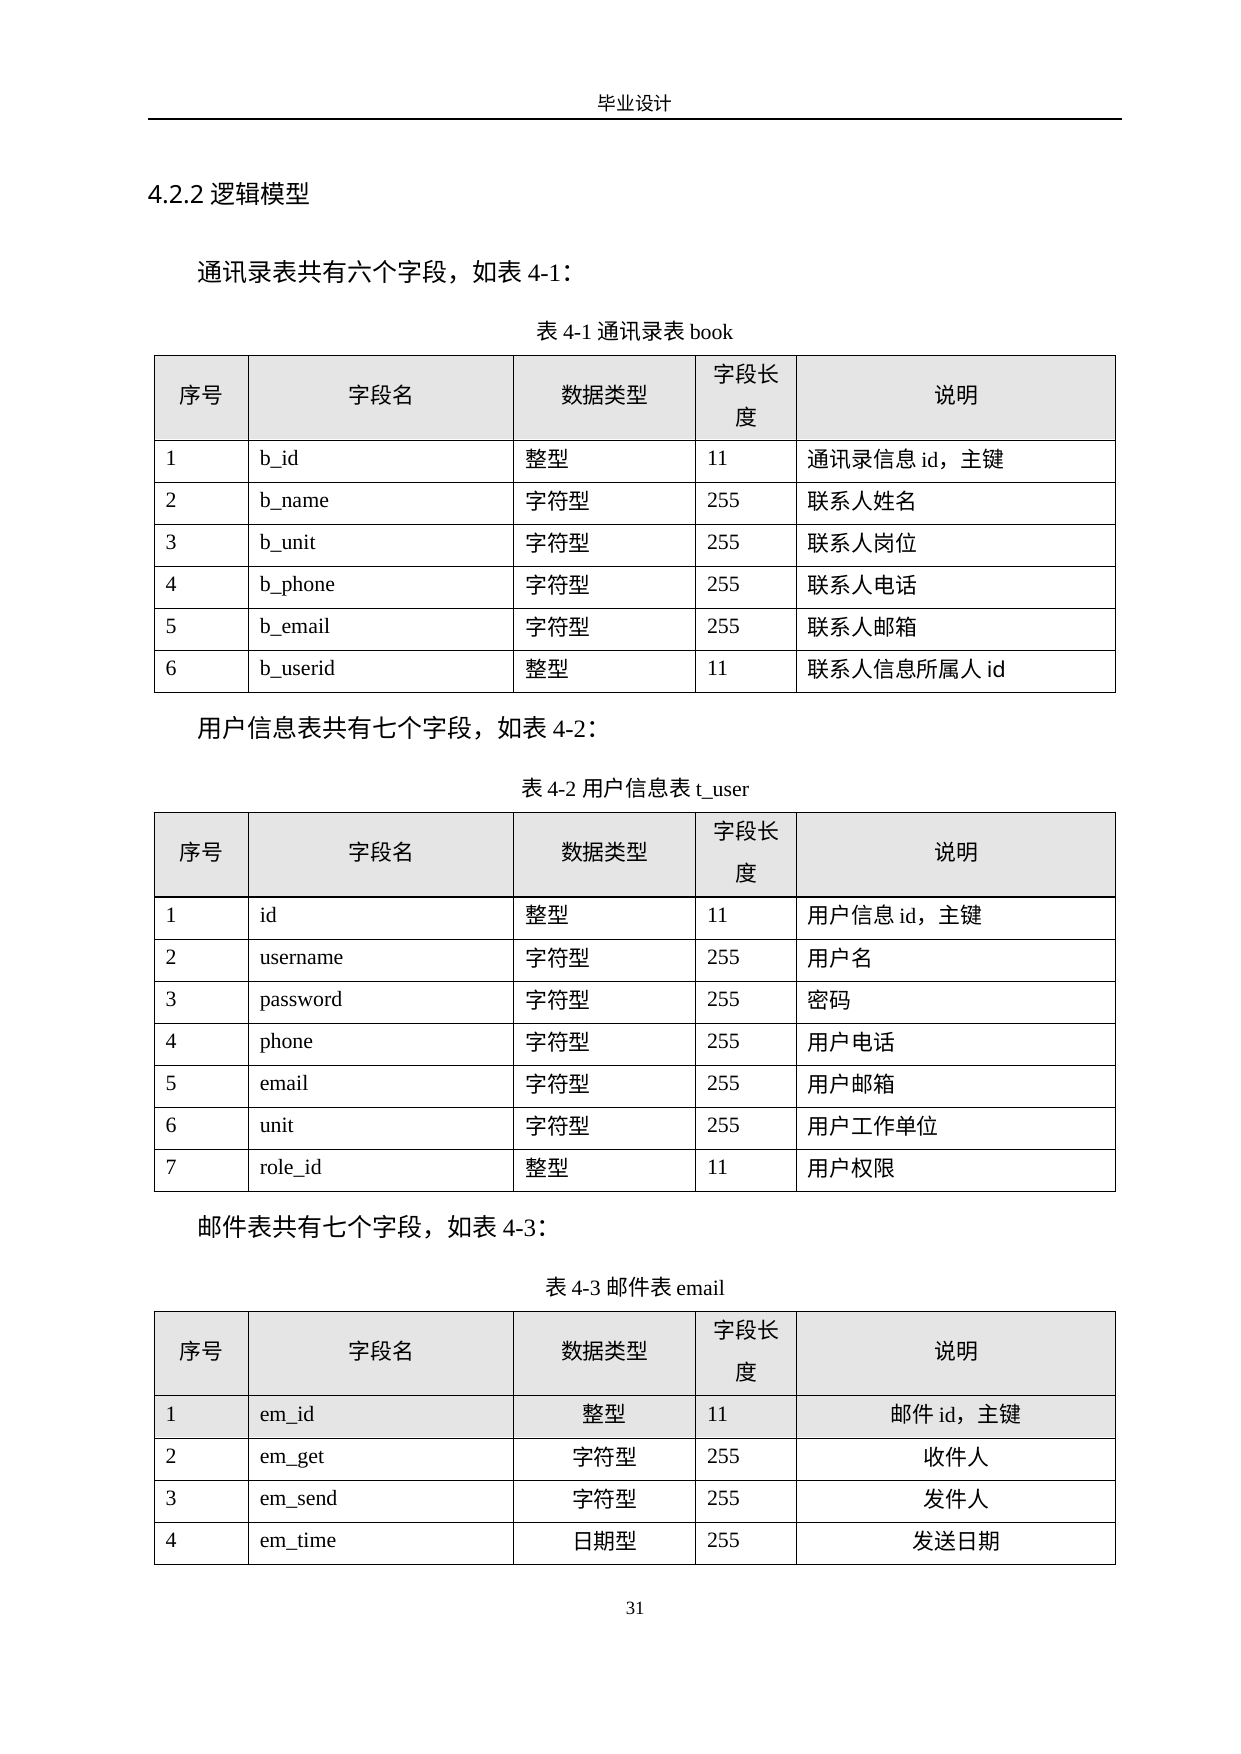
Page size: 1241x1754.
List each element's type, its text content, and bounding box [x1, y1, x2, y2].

table_cell 1 [155, 441, 248, 482]
table_cell 255 [696, 1523, 796, 1564]
table_cell b_email [249, 609, 513, 650]
table_cell 用户工作单位 [797, 1108, 1115, 1149]
table_cell 用户权限 [797, 1150, 1115, 1191]
table_cell 3 [155, 1481, 248, 1522]
table_cell em_send [249, 1481, 513, 1522]
table_cell 11 [696, 651, 796, 692]
text 表4-1 通讯录表book [148, 313, 1122, 347]
table_cell 字符型 [514, 1481, 695, 1522]
table_cell 整型 [514, 1150, 695, 1191]
table_cell 联系人岗位 [797, 525, 1115, 566]
table_cell 2 [155, 483, 248, 524]
table_cell 字符型 [514, 483, 695, 524]
table_header 字段名 [249, 813, 513, 896]
table_cell 收件人 [797, 1439, 1115, 1479]
table_cell 1 [155, 898, 248, 938]
table_header 字段名 [249, 1312, 513, 1395]
table_cell 字符型 [514, 1108, 695, 1149]
table_cell 255 [696, 1024, 796, 1065]
table_cell 255 [696, 567, 796, 608]
table_cell 字符型 [514, 1024, 695, 1065]
table_header 说明 [797, 813, 1115, 896]
table_cell 255 [696, 1439, 796, 1479]
table_header 字段长度 [696, 356, 796, 439]
table_cell 整型 [514, 898, 695, 938]
table_cell 联系人姓名 [797, 483, 1115, 524]
text 用户信息表共有七个字段，如表4-2： [148, 693, 1122, 761]
table_cell 发件人 [797, 1481, 1115, 1522]
table_header 序号 [155, 1312, 248, 1395]
table_header 字段长度 [696, 1312, 796, 1395]
table_cell username [249, 940, 513, 981]
table_cell 255 [696, 1066, 796, 1107]
table_cell 发送日期 [797, 1523, 1115, 1564]
table_cell 联系人信息所属人id [797, 651, 1115, 692]
table_cell 5 [155, 1066, 248, 1107]
table_cell 255 [696, 609, 796, 650]
table_cell 字符型 [514, 609, 695, 650]
table_cell 3 [155, 982, 248, 1023]
table_cell 255 [696, 940, 796, 981]
table_cell 11 [696, 898, 796, 938]
table_cell em_get [249, 1439, 513, 1479]
table_cell 2 [155, 940, 248, 981]
table_cell unit [249, 1108, 513, 1149]
table_cell 4 [155, 1024, 248, 1065]
table_cell 255 [696, 1108, 796, 1149]
text 邮件表共有七个字段，如表4-3： [148, 1192, 1122, 1260]
table_cell 联系人邮箱 [797, 609, 1115, 650]
table_cell 字符型 [514, 525, 695, 566]
table_cell 整型 [514, 651, 695, 692]
text 表4-3 邮件表email [148, 1269, 1122, 1303]
table_header 说明 [797, 356, 1115, 439]
table_cell email [249, 1066, 513, 1107]
table_cell 密码 [797, 982, 1115, 1023]
table_header 序号 [155, 356, 248, 439]
table_cell 字符型 [514, 982, 695, 1023]
table_cell 字符型 [514, 1066, 695, 1107]
table_cell b_name [249, 483, 513, 524]
table_header 字段名 [249, 356, 513, 439]
table_cell 整型 [514, 1396, 695, 1437]
table_cell 字符型 [514, 940, 695, 981]
table_cell 用户名 [797, 940, 1115, 981]
table_cell 通讯录信息id，主键 [797, 441, 1115, 482]
table_cell 4 [155, 567, 248, 608]
table_cell 11 [696, 1396, 796, 1437]
table_cell 用户电话 [797, 1024, 1115, 1065]
table_cell phone [249, 1024, 513, 1065]
table_cell 联系人电话 [797, 567, 1115, 608]
table_cell 255 [696, 982, 796, 1023]
table_cell 255 [696, 525, 796, 566]
table_cell 2 [155, 1439, 248, 1479]
table_cell 日期型 [514, 1523, 695, 1564]
table_cell id [249, 898, 513, 938]
table_cell 字符型 [514, 1439, 695, 1479]
subtitle 4.2.2 逻辑模型 [148, 159, 1122, 227]
table_cell role_id [249, 1150, 513, 1191]
table_header 字段长度 [696, 813, 796, 896]
table_cell 3 [155, 525, 248, 566]
table_cell 1 [155, 1396, 248, 1437]
table_cell 邮件id，主键 [797, 1396, 1115, 1437]
table_header 序号 [155, 813, 248, 896]
table_cell b_unit [249, 525, 513, 566]
table_cell 255 [696, 1481, 796, 1522]
text 通讯录表共有六个字段，如表4-1： [148, 236, 1122, 304]
text 表4-2 用户信息表t_user [148, 770, 1122, 804]
table_cell 用户邮箱 [797, 1066, 1115, 1107]
table_cell b_userid [249, 651, 513, 692]
table_cell em_id [249, 1396, 513, 1437]
table_header 数据类型 [514, 356, 695, 439]
table_cell 整型 [514, 441, 695, 482]
table_header 数据类型 [514, 1312, 695, 1395]
table_cell 5 [155, 609, 248, 650]
table_cell 11 [696, 1150, 796, 1191]
table_cell 字符型 [514, 567, 695, 608]
table_cell 用户信息id，主键 [797, 898, 1115, 938]
table_cell 6 [155, 1108, 248, 1149]
table_cell 7 [155, 1150, 248, 1191]
table_cell password [249, 982, 513, 1023]
table_cell 11 [696, 441, 796, 482]
table_cell em_time [249, 1523, 513, 1564]
table_header 数据类型 [514, 813, 695, 896]
table_header 说明 [797, 1312, 1115, 1395]
table_cell b_phone [249, 567, 513, 608]
table_cell 4 [155, 1523, 248, 1564]
table_cell b_id [249, 441, 513, 482]
table_cell 6 [155, 651, 248, 692]
table_cell 255 [696, 483, 796, 524]
